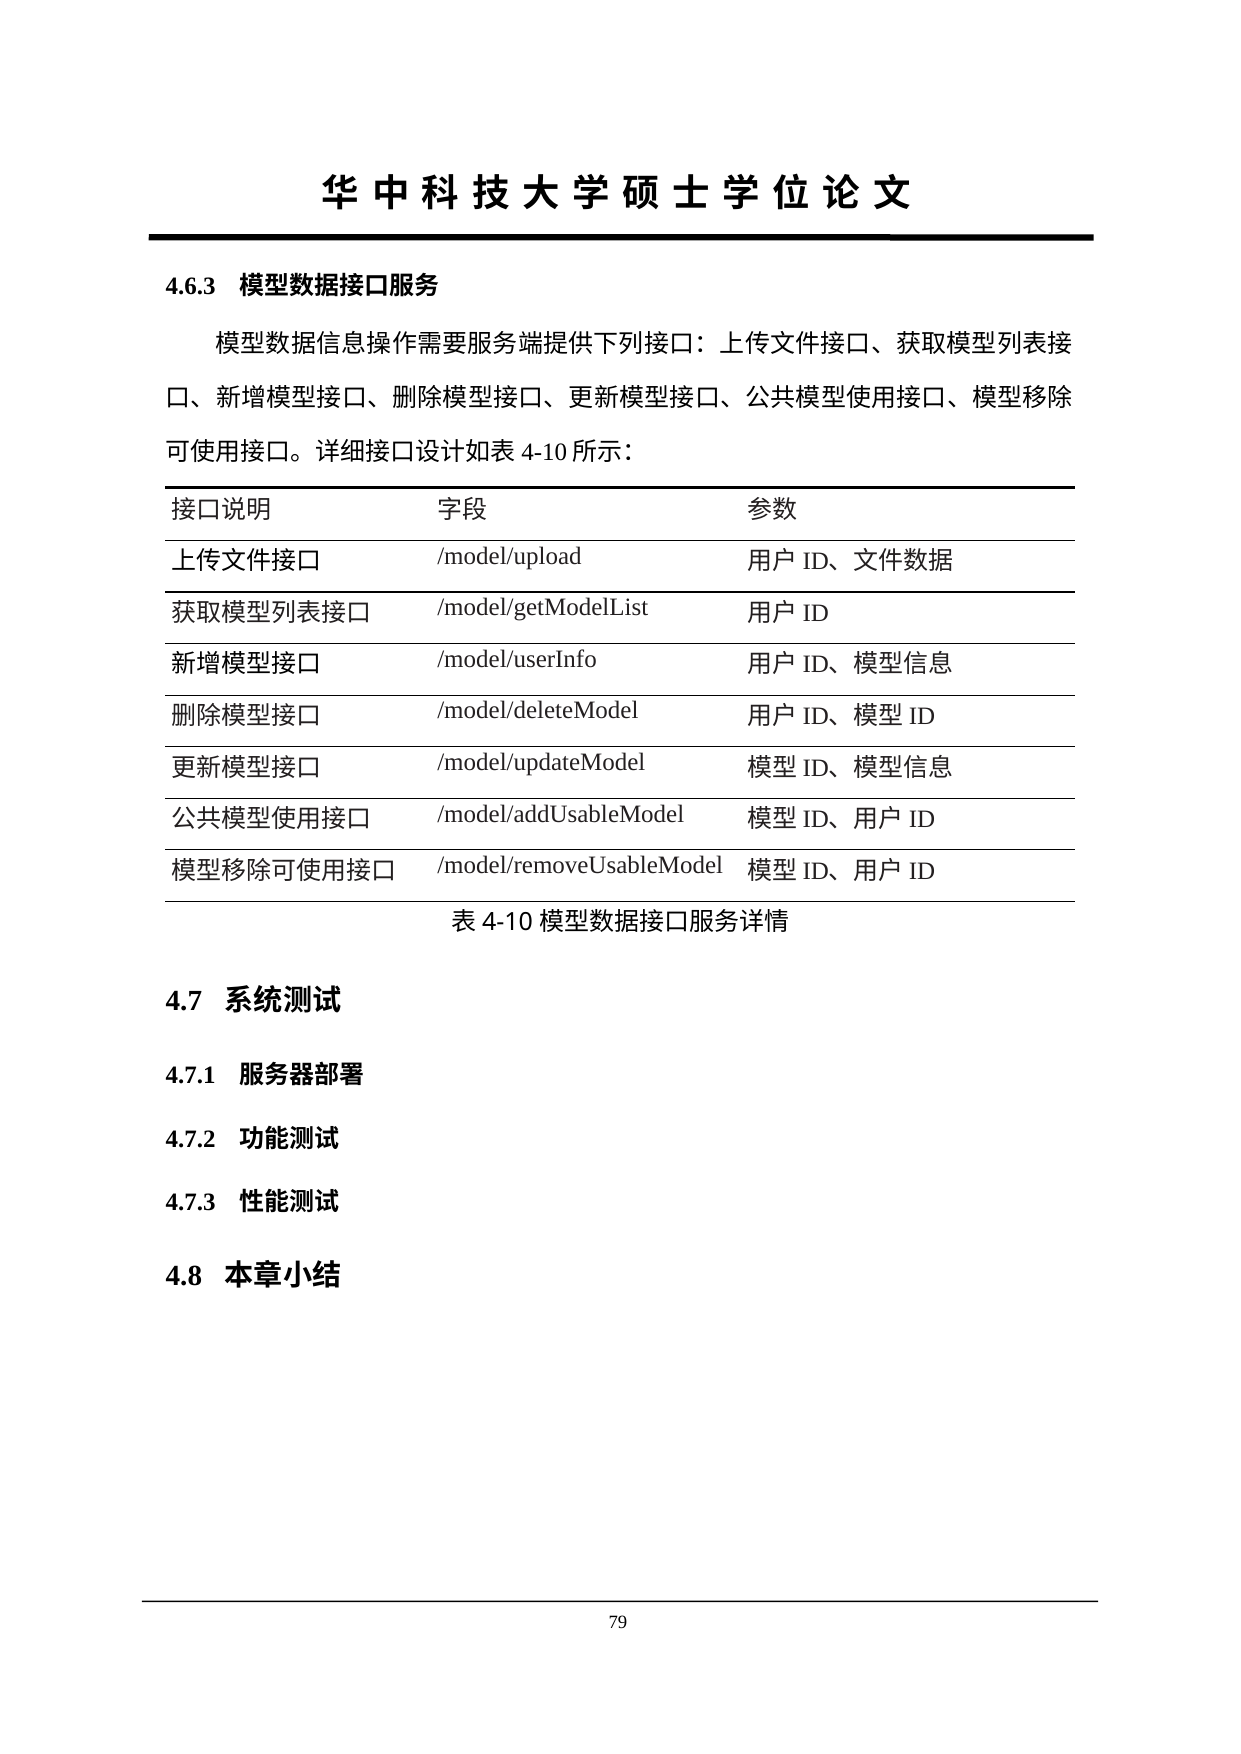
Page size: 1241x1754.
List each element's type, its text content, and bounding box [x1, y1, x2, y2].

table_cell /model/getModelList [431, 593, 741, 643]
subtitle 系统测试 [165, 977, 1075, 1019]
table_cell /model/addUsableModel [431, 799, 741, 849]
table_cell /model/updateModel [431, 747, 741, 798]
table_cell 用户ID、模型ID [741, 696, 1075, 746]
table_cell 用户ID、文件数据 [741, 541, 1075, 591]
table_cell 上传文件接口 [165, 541, 431, 591]
table_cell /model/upload [431, 541, 741, 591]
table_header 字段 [431, 489, 741, 540]
table_cell 模型移除可使用接口 [165, 850, 431, 901]
table_cell 更新模型接口 [165, 747, 431, 798]
table_cell 模型ID、用户ID [741, 799, 1075, 849]
table_cell 获取模型列表接口 [165, 593, 431, 643]
table_cell 用户ID、模型信息 [741, 644, 1075, 694]
table_cell 公共模型使用接口 [165, 799, 431, 849]
subtitle 本章小结 [165, 1252, 1075, 1294]
subtitle 服务器部署 [165, 1055, 1075, 1091]
subtitle 模型数据接口服务 [165, 266, 1075, 302]
subtitle 功能测试 [165, 1118, 1075, 1155]
table_header 接口说明 [165, 489, 431, 540]
table_cell 删除模型接口 [165, 696, 431, 746]
table_cell /model/deleteModel [431, 696, 741, 746]
subtitle 性能测试 [165, 1182, 1075, 1218]
table_header 参数 [741, 489, 1075, 540]
table_cell 用户ID [741, 593, 1075, 643]
table_cell 模型ID、用户ID [741, 850, 1075, 901]
table_cell /model/userInfo [431, 644, 741, 694]
table_cell 新增模型接口 [165, 644, 431, 694]
table_cell 模型ID、模型信息 [741, 747, 1075, 798]
table_cell /model/removeUsableModel [431, 850, 741, 901]
